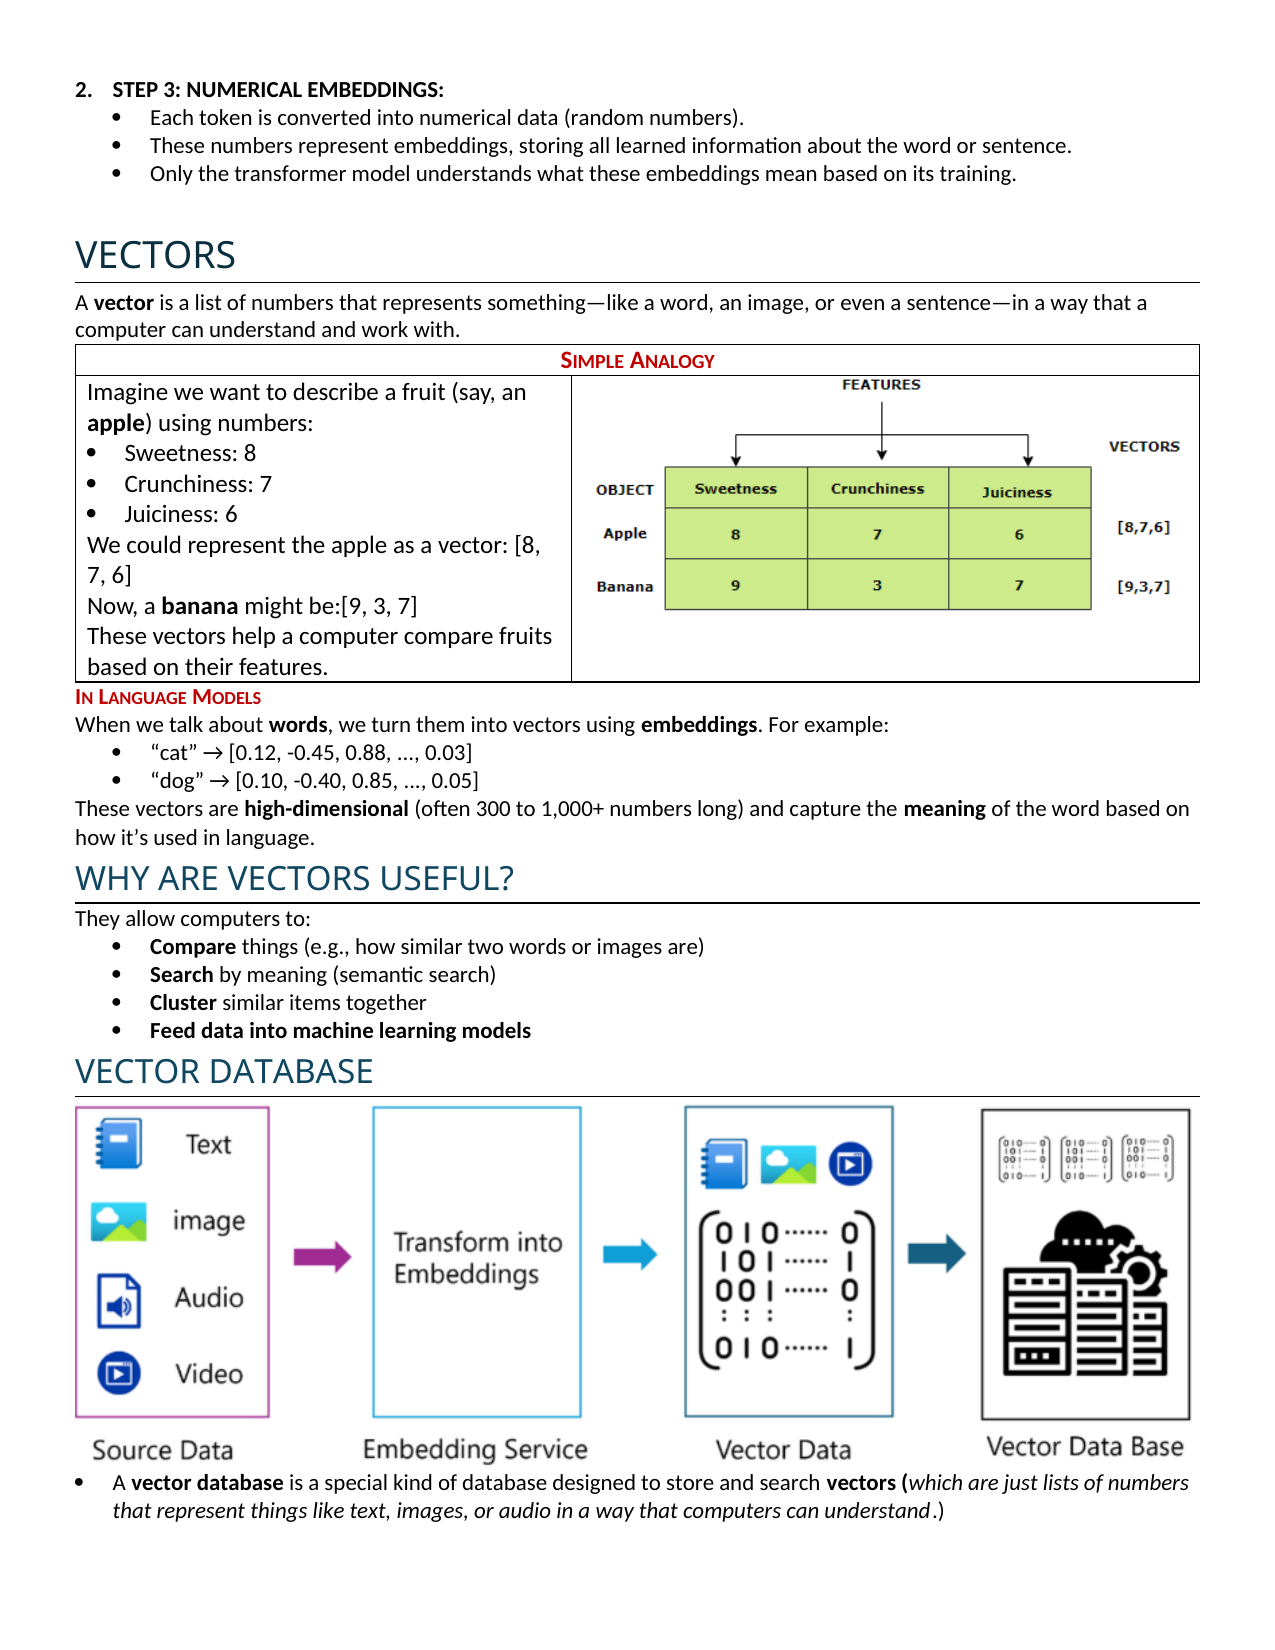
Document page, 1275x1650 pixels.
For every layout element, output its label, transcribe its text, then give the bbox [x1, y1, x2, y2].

table_cell Imagine we want to describe a fruit (say, an apple) using numbers: Sweetness: 8 Crunchiness: 7 Juiciness: 6 We could represent the apple as a vector: [8, 7, 6] Now, a banana might be:[9, 3, 7] These vectors help a computer compare fruits based on their features. [76, 376, 571, 681]
list Only the transformer model understands what these embeddings mean based on its training. [112, 159, 1200, 187]
list Feed data into machine learning models [112, 1016, 1200, 1044]
table_header Simple Analogy [76, 345, 1199, 375]
text These vectors are high-dimensional (often 300 to 1,000+ numbers long) and capture the meaning of the word based on how it’s used in language. [75, 794, 1200, 851]
list A vector database is a special kind of database designed to store and search vectors (which are just lists of numbers that represent things like text, images, or audio in a way that computers can understand.) [75, 1469, 1200, 1524]
list Each token is converted into numerical data (random numbers). [112, 103, 1200, 131]
list “cat” → [0.12, -0.45, 0.88, ..., 0.03] [112, 738, 1200, 767]
table_cell [572, 376, 1199, 681]
subtitle WHY ARE VECTORS USEFUL? [75, 855, 1200, 902]
text A vector is a list of numbers that represents something—like a word, an image, or even a sentence—in a way that a computer can understand and work with. [75, 288, 1200, 344]
subtitle VECTORS [75, 229, 1200, 282]
list Search by meaning (semantic search) [112, 960, 1200, 988]
list “dog” → [0.10, -0.40, 0.85, ..., 0.05] [112, 767, 1200, 794]
list Compare things (e.g., how similar two words or images are) [112, 932, 1200, 960]
text They allow computers to: [75, 904, 1200, 932]
subtitle VECTOR DATABASE [75, 1048, 1200, 1096]
list STEP 3: NUMERICAL EMBEDDINGS: [75, 75, 1200, 103]
text In Language Models [75, 683, 1200, 711]
picture [583, 376, 1181, 614]
list Cluster similar items together [112, 988, 1200, 1016]
picture [75, 1097, 1200, 1469]
list These numbers represent embeddings, storing all learned information about the word or sentence. [112, 131, 1200, 159]
text When we talk about words, we turn them into vectors using embeddings. For example: [75, 711, 1200, 738]
